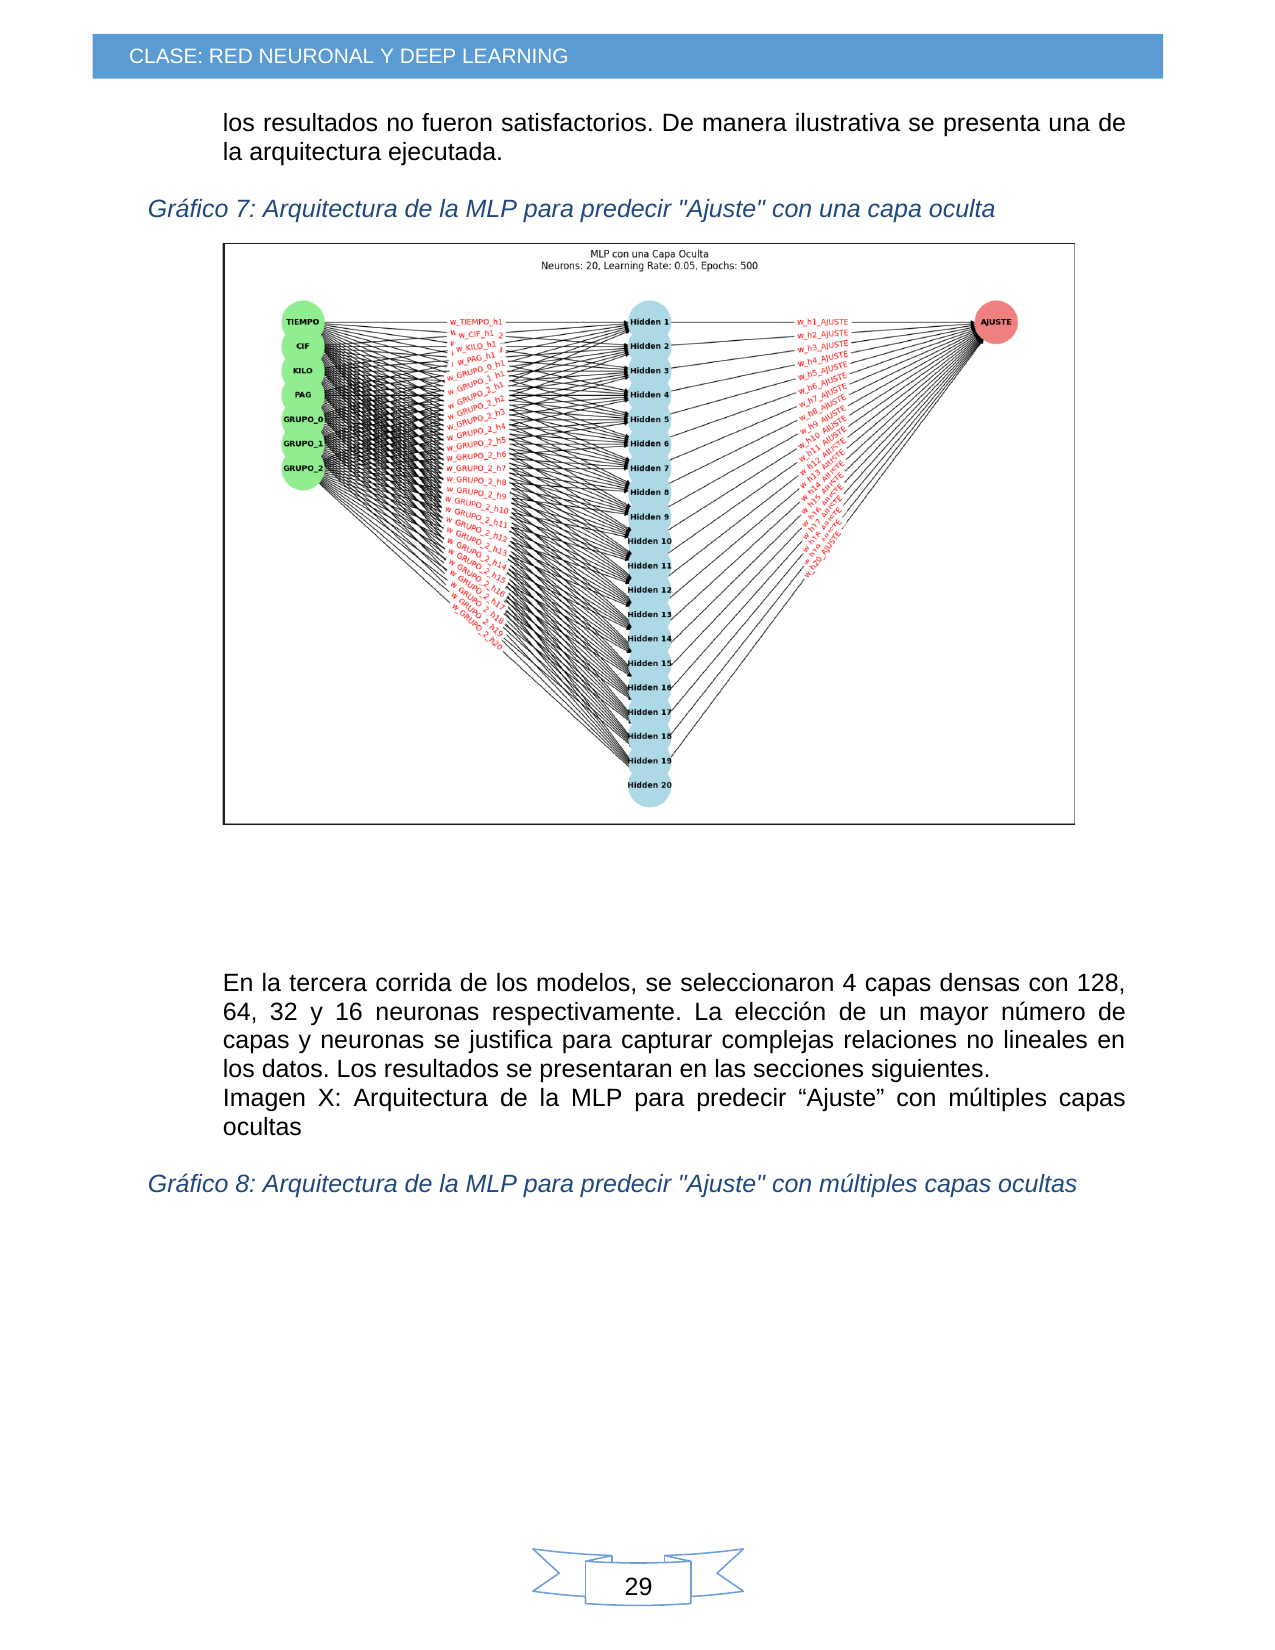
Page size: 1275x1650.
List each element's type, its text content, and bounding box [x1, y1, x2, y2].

text Gráfico 7: Arquitectura de la MLP para predecir "Ajuste" con una capa oculta [148, 194, 1127, 223]
picture [222, 243, 1075, 825]
text Imagen X: Arquitectura de la MLP para predecir “Ajuste” con múltiples capas ocultas [223, 1083, 1127, 1140]
text En la tercera corrida de los modelos, se seleccionaron 4 capas densas con 128, 64, 32 y 16 neuronas respectivamente. La elección de un mayor número de capas y neuronas se justifica para capturar complejas relaciones no lineales en los datos. Los resultados se presentaran en las secciones siguientes. [223, 968, 1127, 1083]
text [223, 108, 1127, 166]
text Gráfico 8: Arquitectura de la MLP para predecir "Ajuste" con múltiples capas ocultas [148, 1169, 1127, 1198]
